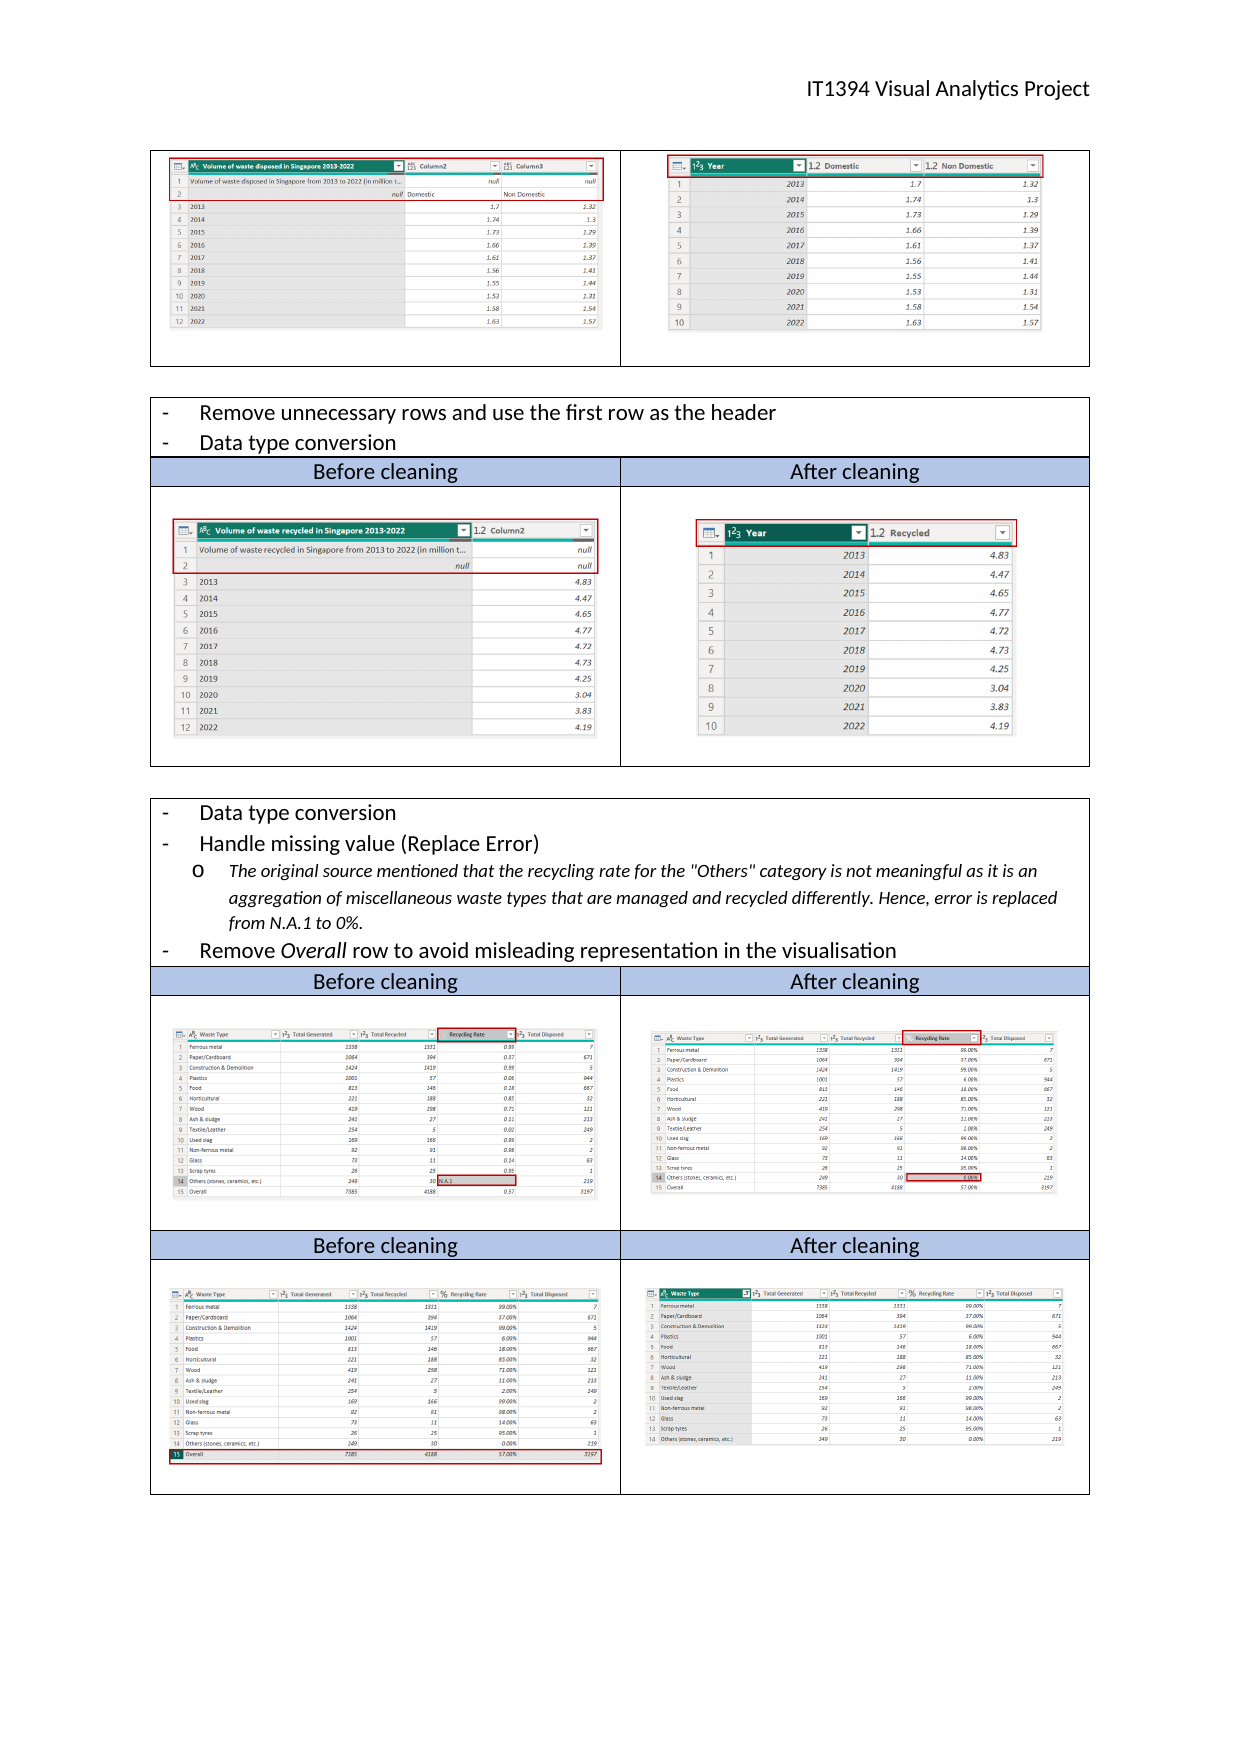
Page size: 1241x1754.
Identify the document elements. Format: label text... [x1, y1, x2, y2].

table_cell [621, 996, 1089, 1230]
table_header Remove unnecessary rows and use the first row as the header Data type conversion [151, 398, 1089, 456]
picture [648, 1024, 1061, 1197]
table_cell [151, 996, 620, 1230]
table_cell Before cleaning [151, 458, 620, 486]
table_header Data type conversion Handle missing value (Replace Error) The original source mentioned that the recycling rate for the "Others" category is not meaningful as it is an aggregation of miscellaneous waste types that are managed and recycled differently. Hence, error is replaced from N.A.1 to 0%. Remove Overall row to avoid misleading representation in the visualisation [151, 799, 1089, 966]
picture [170, 1024, 600, 1203]
table_cell [621, 151, 1089, 366]
table_cell After cleaning [621, 967, 1089, 995]
picture [170, 514, 601, 739]
picture [645, 1288, 1065, 1446]
picture [167, 1288, 604, 1467]
table_cell Before cleaning [151, 967, 620, 995]
picture [663, 151, 1046, 338]
table_cell [621, 1260, 1089, 1494]
table_cell [151, 151, 620, 366]
picture [166, 151, 605, 337]
picture [692, 514, 1018, 739]
table_cell [621, 487, 1089, 766]
table_cell [151, 1260, 620, 1494]
table_cell Before cleaning [151, 1231, 620, 1259]
table_cell After cleaning [621, 1231, 1089, 1259]
table_cell After cleaning [621, 458, 1089, 486]
table_cell [151, 487, 620, 766]
